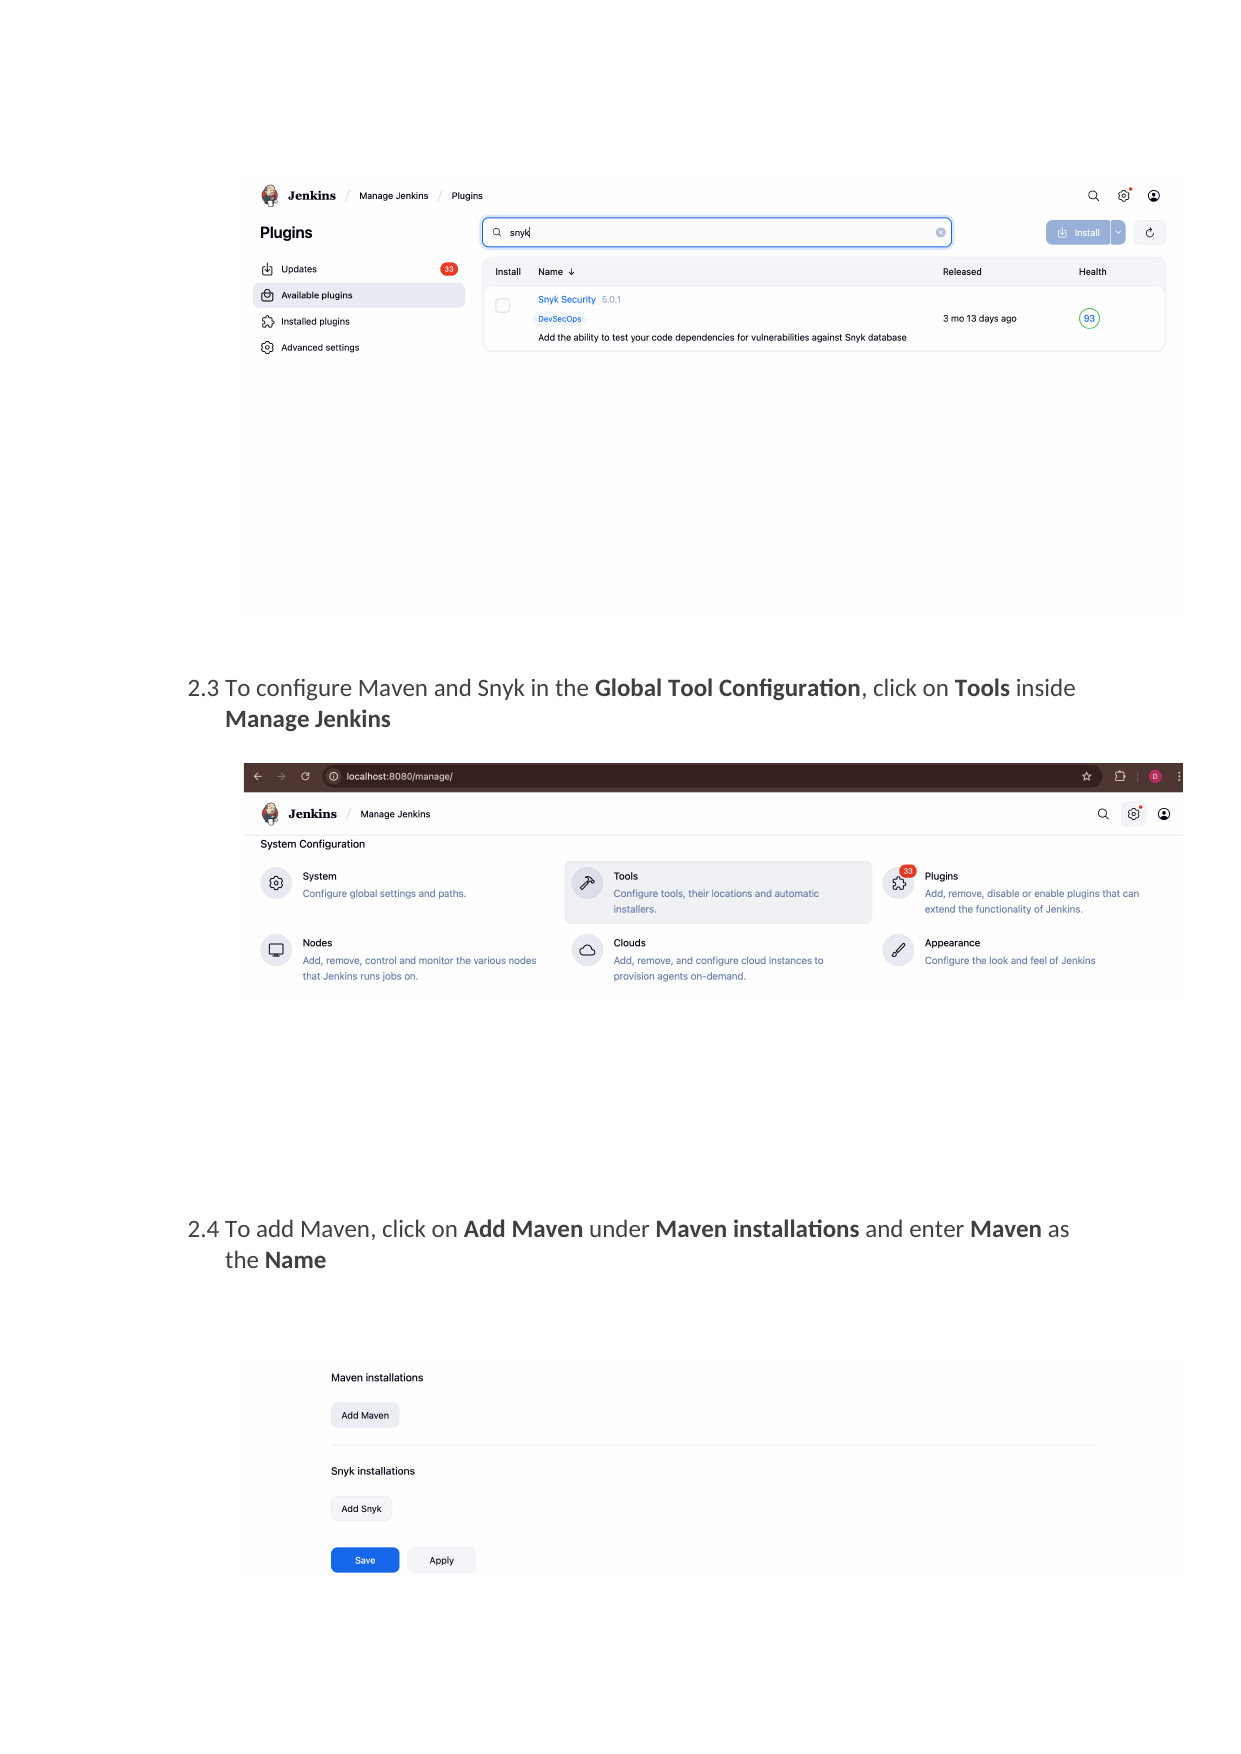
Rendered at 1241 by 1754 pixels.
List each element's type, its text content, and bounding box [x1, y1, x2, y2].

list To add Maven, click on Add Maven under Maven installations and enter Maven as the Name [187, 1213, 1090, 1274]
list To configure Maven and Snyk in the Global Tool Configuration, click on Tools inside Manage Jenkins [187, 672, 1090, 733]
